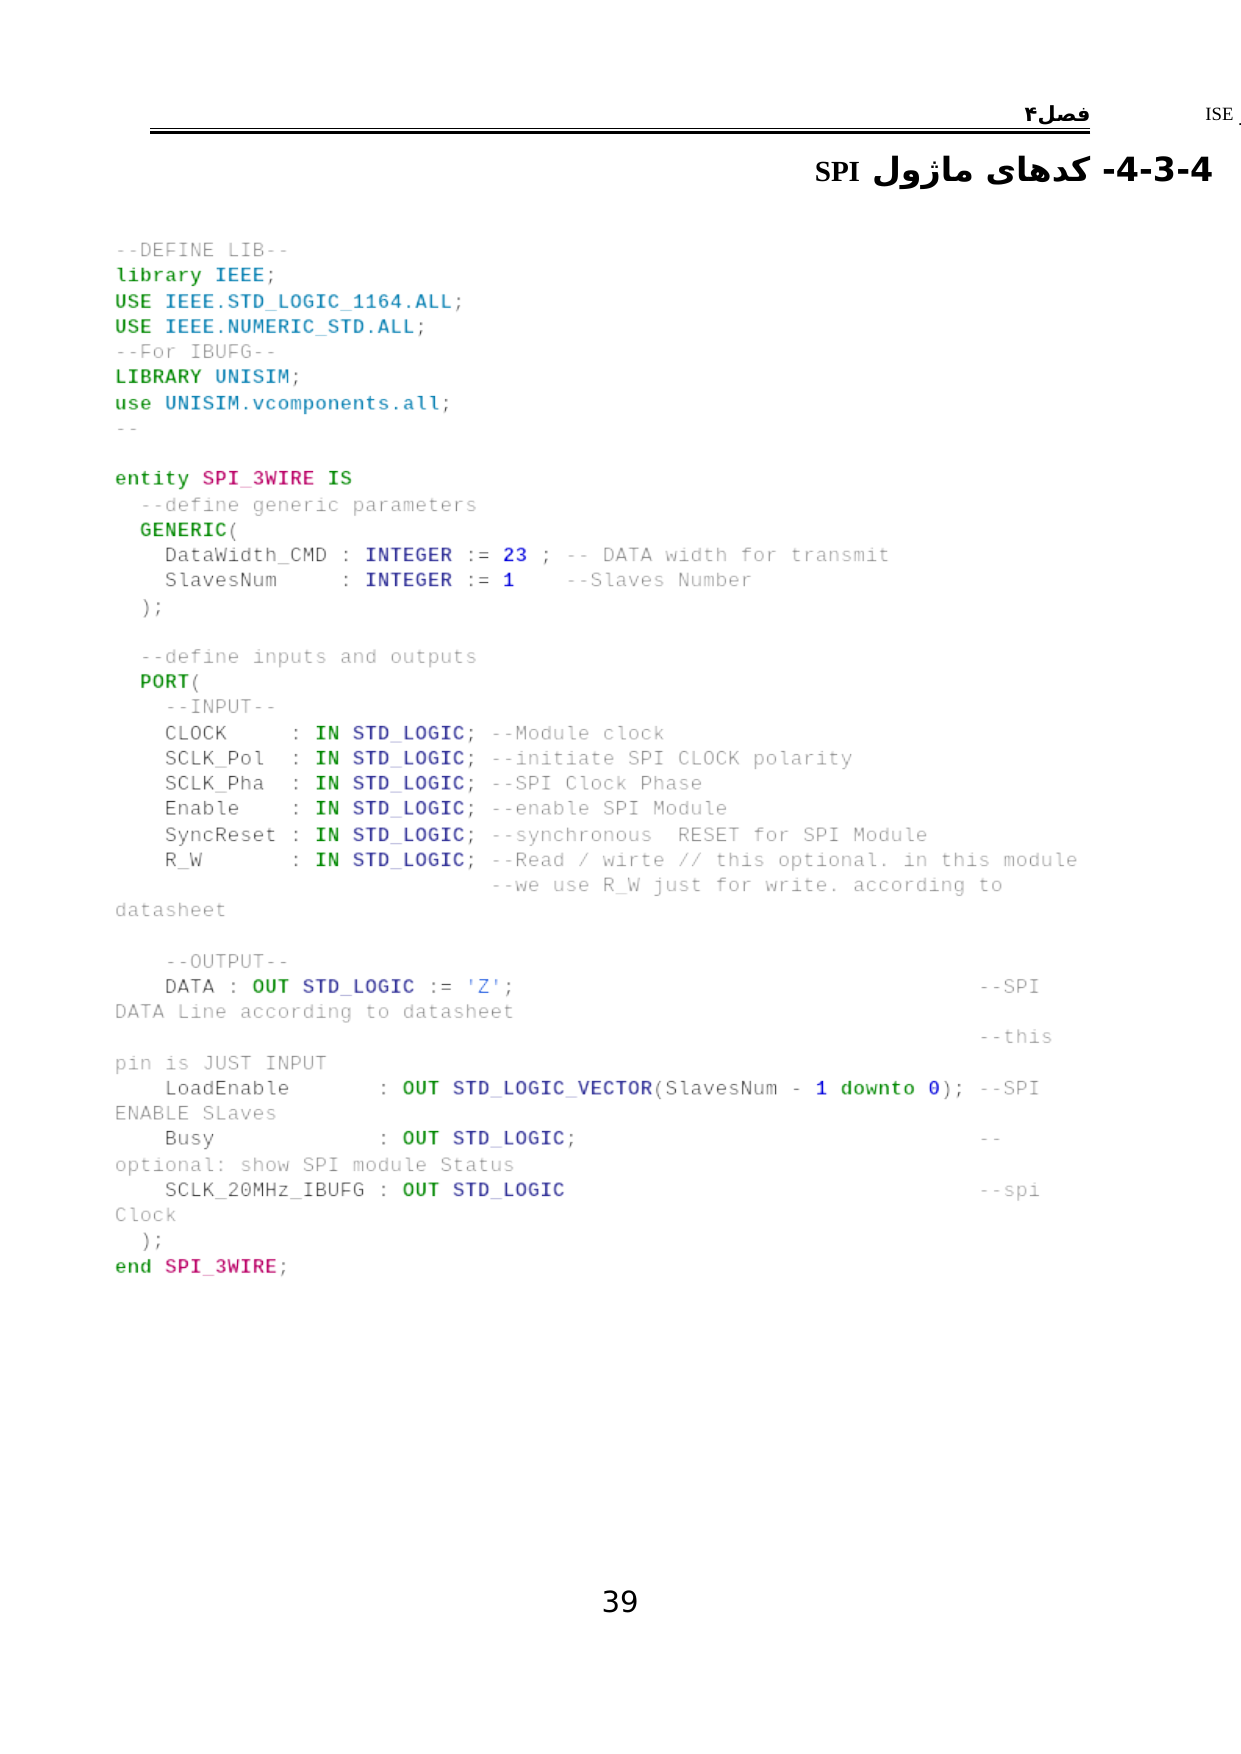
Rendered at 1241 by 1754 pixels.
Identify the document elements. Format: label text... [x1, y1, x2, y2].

text کدهای ماژول SPI [150, 150, 1090, 189]
